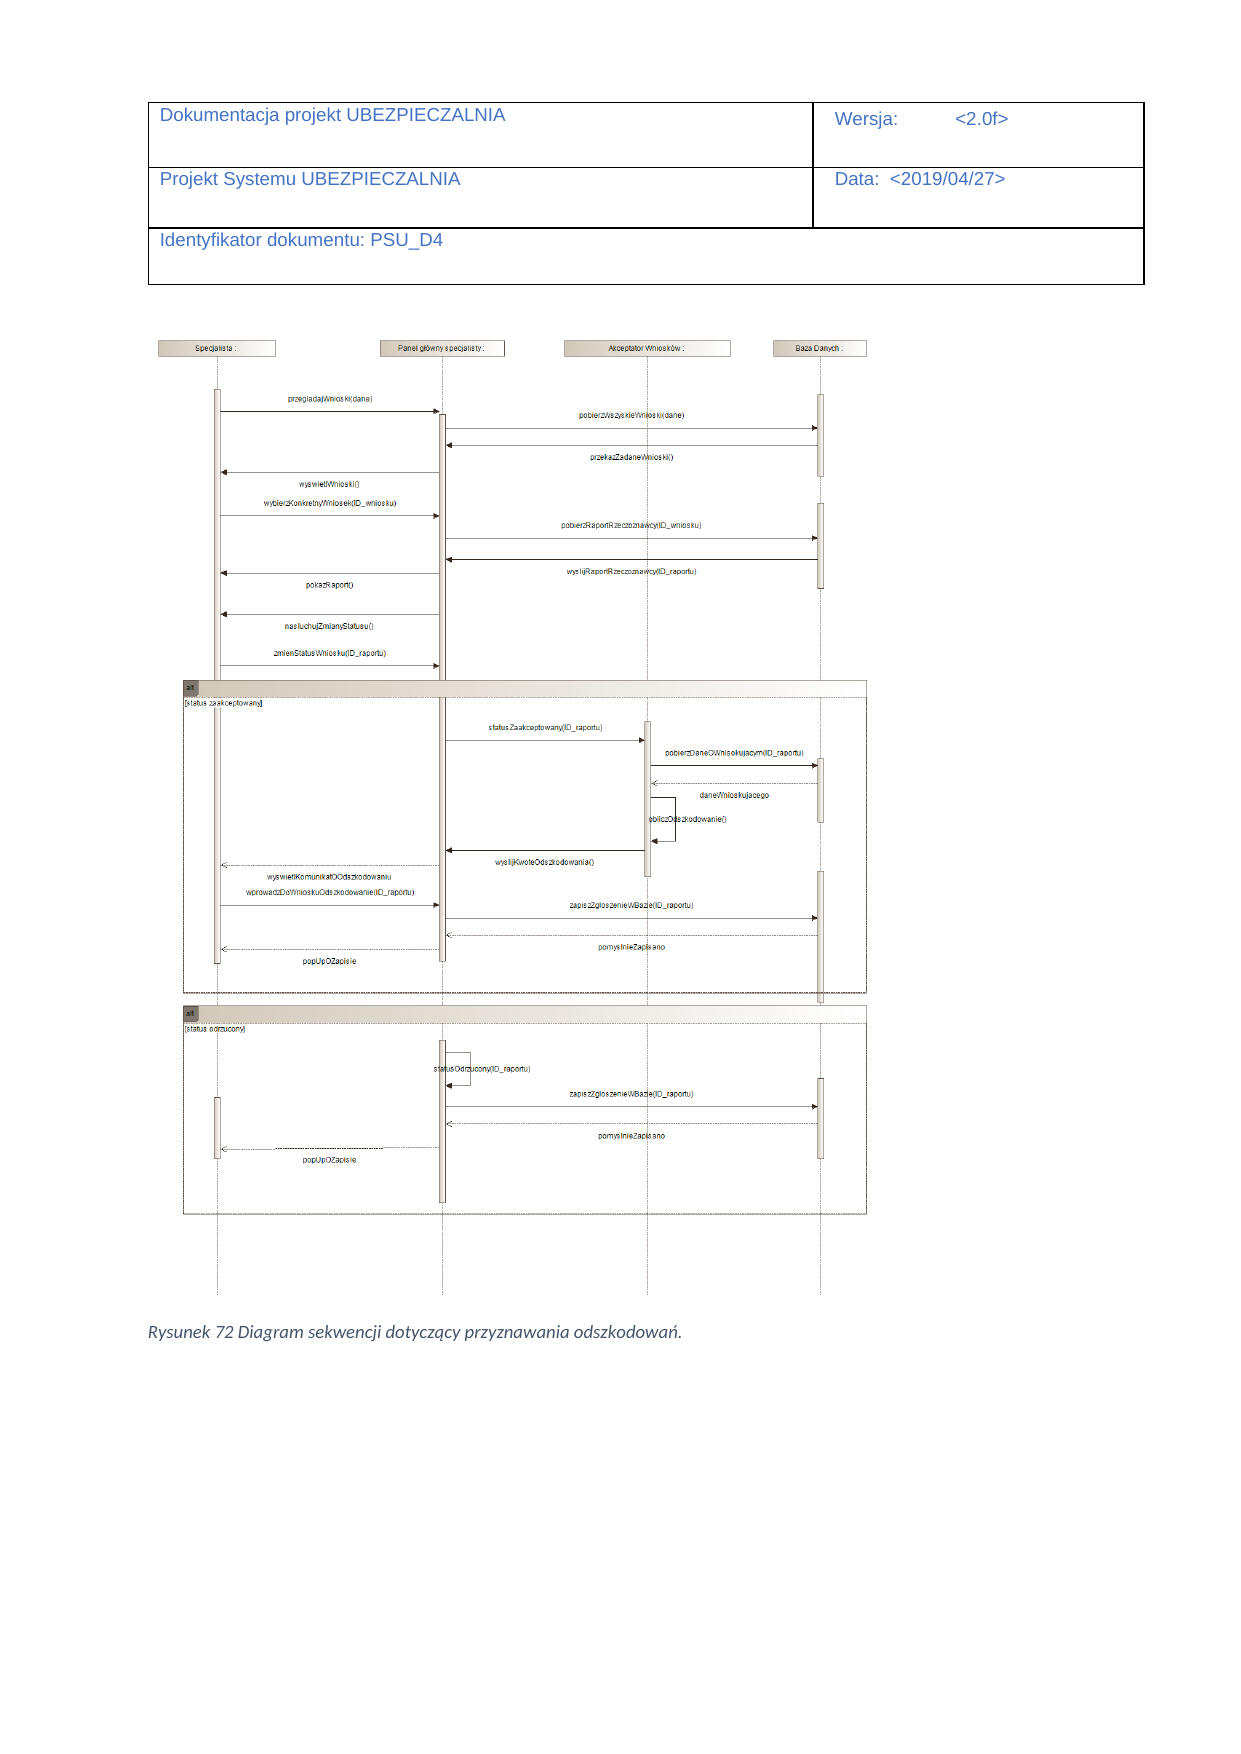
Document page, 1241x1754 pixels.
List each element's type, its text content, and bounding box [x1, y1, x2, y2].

picture [152, 334, 873, 1301]
